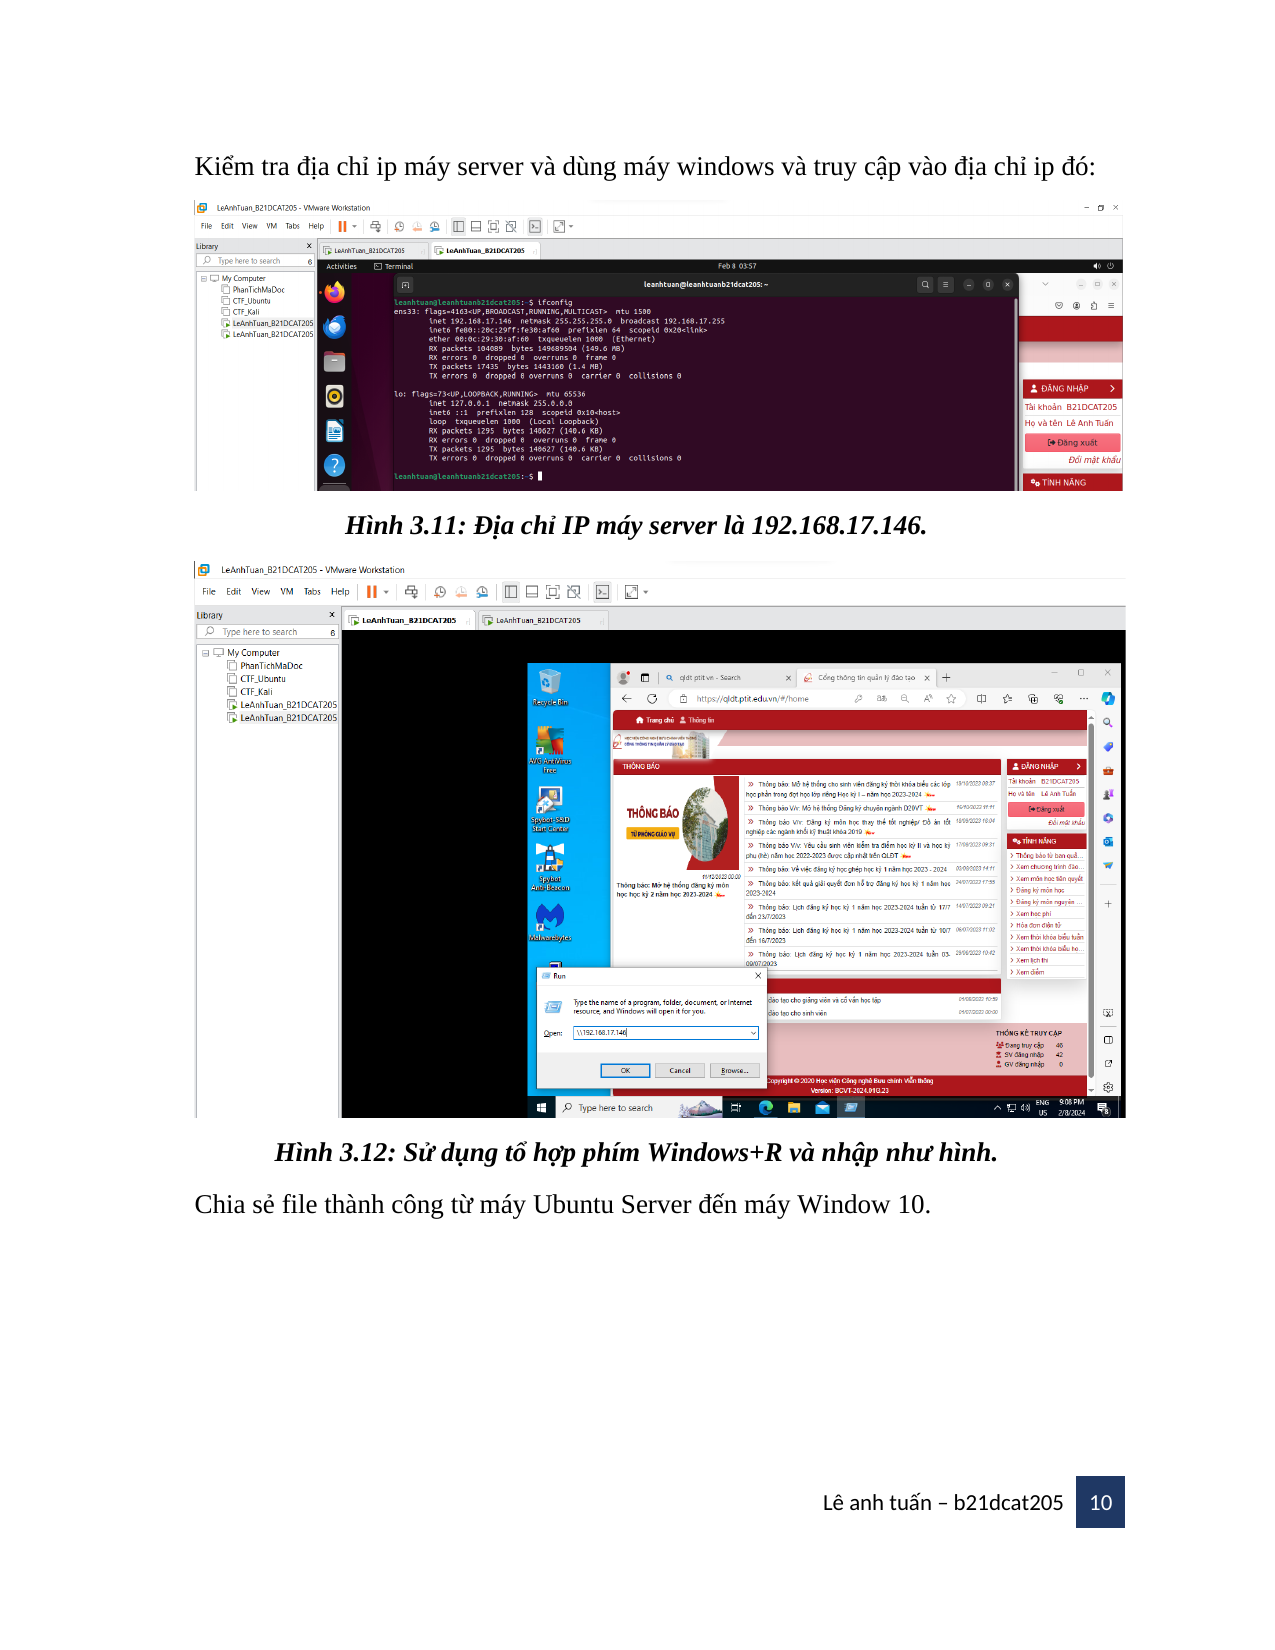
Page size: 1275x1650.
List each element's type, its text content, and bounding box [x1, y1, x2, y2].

text Chia sẻ file thành công từ máy Ubuntu Server đến máy Window 10. [194, 1188, 1124, 1220]
text Hình 3.12: Sử dụng tổ hợp phím Windows+R và nhập như hình. [150, 1137, 1125, 1168]
picture [194, 561, 1126, 1118]
text Hình 3.11: Địa chỉ IP máy server là 192.168.17.146. [150, 509, 1125, 541]
picture [194, 200, 1123, 491]
text Kiểm tra địa chỉ ip máy server và dùng máy windows và truy cập vào địa chỉ ip đó: [194, 150, 1124, 181]
